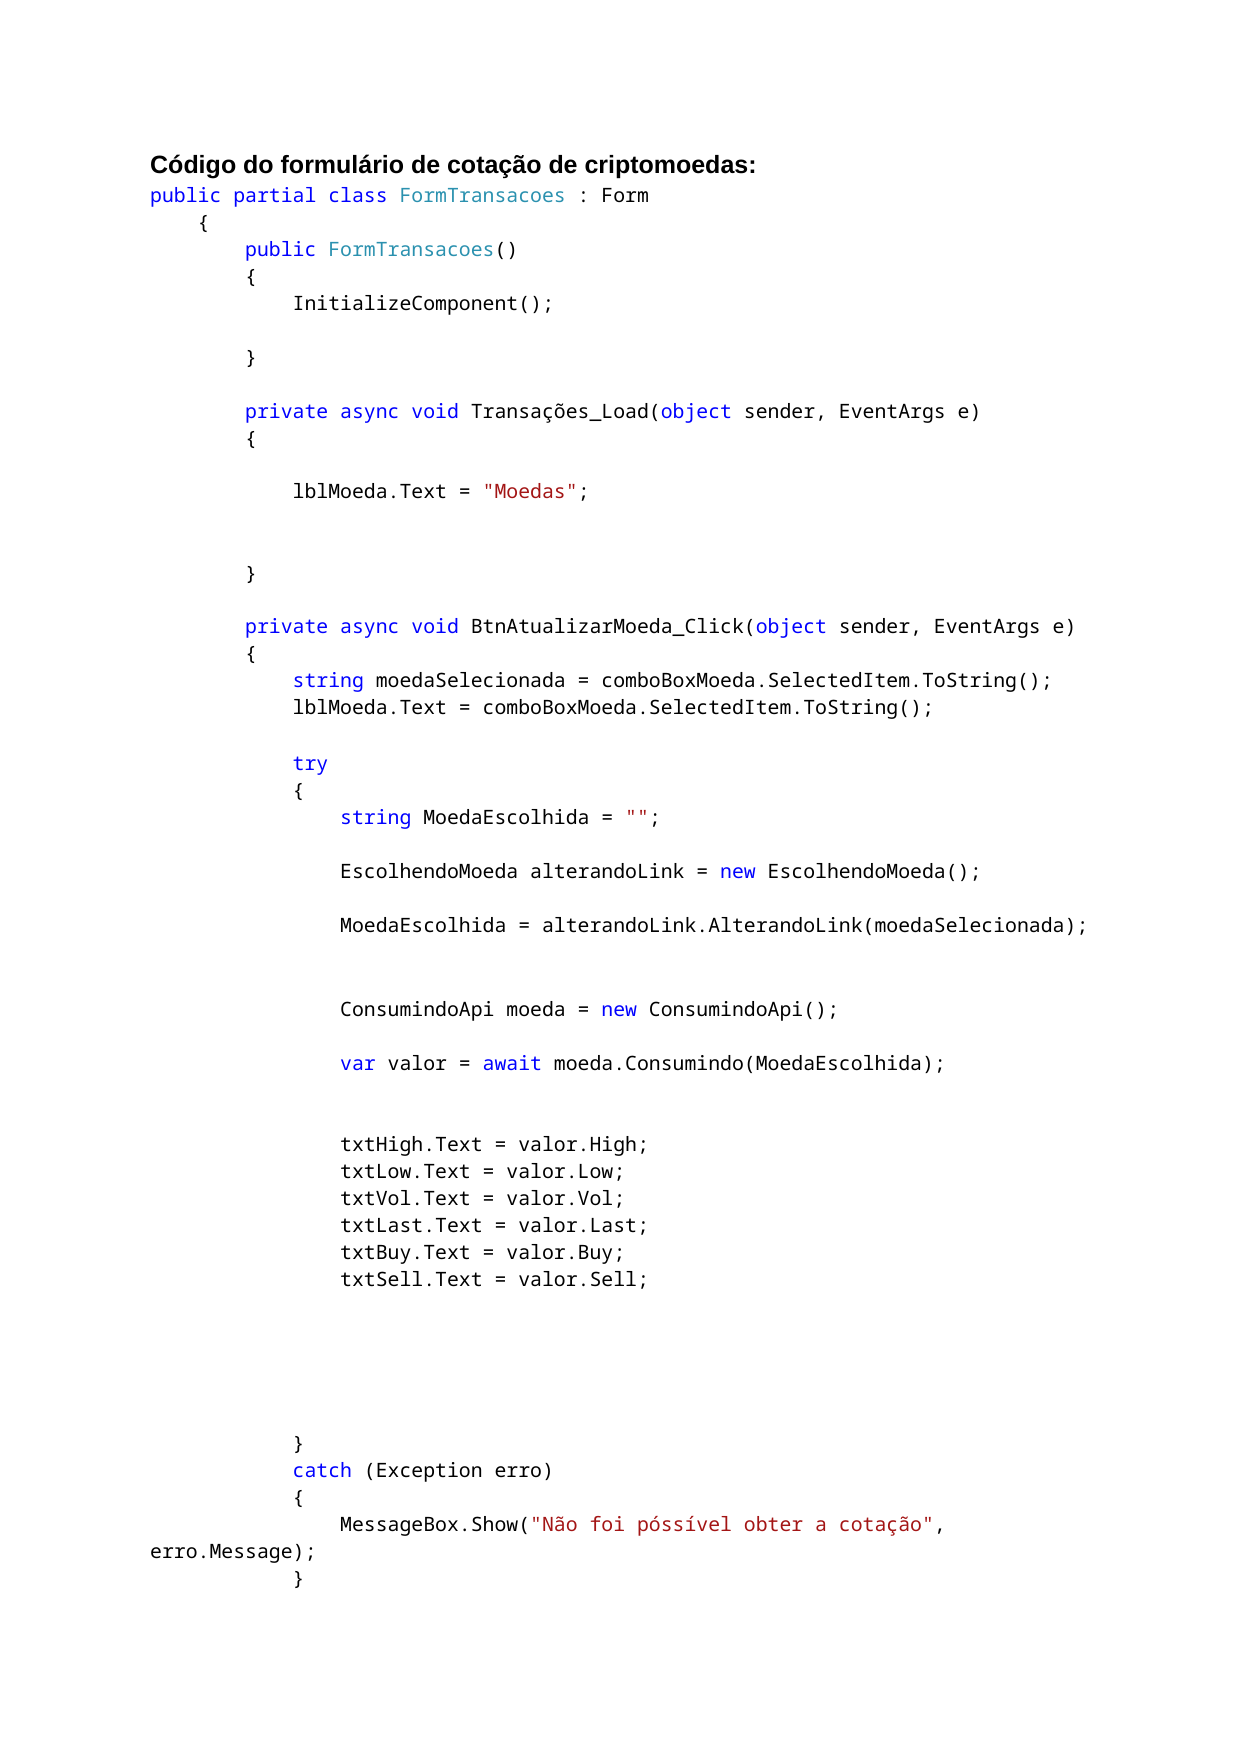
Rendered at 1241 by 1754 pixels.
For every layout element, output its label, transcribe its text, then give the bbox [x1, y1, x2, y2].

text { [150, 1483, 1090, 1510]
text catch (Exception erro) [150, 1456, 1090, 1483]
text } [150, 1429, 1090, 1456]
text string moedaSelecionada = comboBoxMoeda.SelectedItem.ToString(); [150, 667, 1090, 694]
text lblMoeda.Text = comboBoxMoeda.SelectedItem.ToString(); [150, 694, 1090, 721]
text private async void BtnAtualizarMoeda_Click(object sender, EventArgs e) [150, 613, 1090, 640]
text public FormTransacoes() [150, 235, 1090, 262]
text private async void Transações_Load(object sender, EventArgs e) [150, 397, 1090, 424]
text } [150, 343, 1090, 370]
text lblMoeda.Text = "Moedas"; [150, 478, 1090, 505]
text txtBuy.Text = valor.Buy; [150, 1238, 1090, 1266]
text try [150, 749, 1090, 776]
text txtLow.Text = valor.Low; [150, 1158, 1090, 1184]
text public partial class FormTransacoes : Form [150, 181, 1090, 208]
text { [150, 208, 1090, 235]
text var valor = await moeda.Consumindo(MoedaEscolhida); [150, 1050, 1090, 1077]
text Código do formulário de cotação de criptomoedas: [150, 150, 1090, 179]
text { [150, 640, 1090, 667]
text { [150, 776, 1090, 803]
text txtLast.Text = valor.Last; [150, 1212, 1090, 1238]
text MessageBox.Show("Não foi póssível obter a cotação", erro.Message); [150, 1510, 1090, 1564]
text EscolhendoMoeda alterandoLink = new EscolhendoMoeda(); [150, 857, 1090, 884]
text InitializeComponent(); [150, 289, 1090, 316]
text } [150, 1564, 1090, 1591]
text txtHigh.Text = valor.High; [150, 1131, 1090, 1158]
text } [150, 559, 1090, 586]
text ConsumindoApi moeda = new ConsumindoApi(); [150, 996, 1090, 1023]
text MoedaEscolhida = alterandoLink.AlterandoLink(moedaSelecionada); [150, 911, 1090, 938]
text { [150, 424, 1090, 451]
text string MoedaEscolhida = ""; [150, 803, 1090, 830]
text txtVol.Text = valor.Vol; [150, 1184, 1090, 1212]
text txtSell.Text = valor.Sell; [150, 1266, 1090, 1292]
text { [150, 262, 1090, 289]
